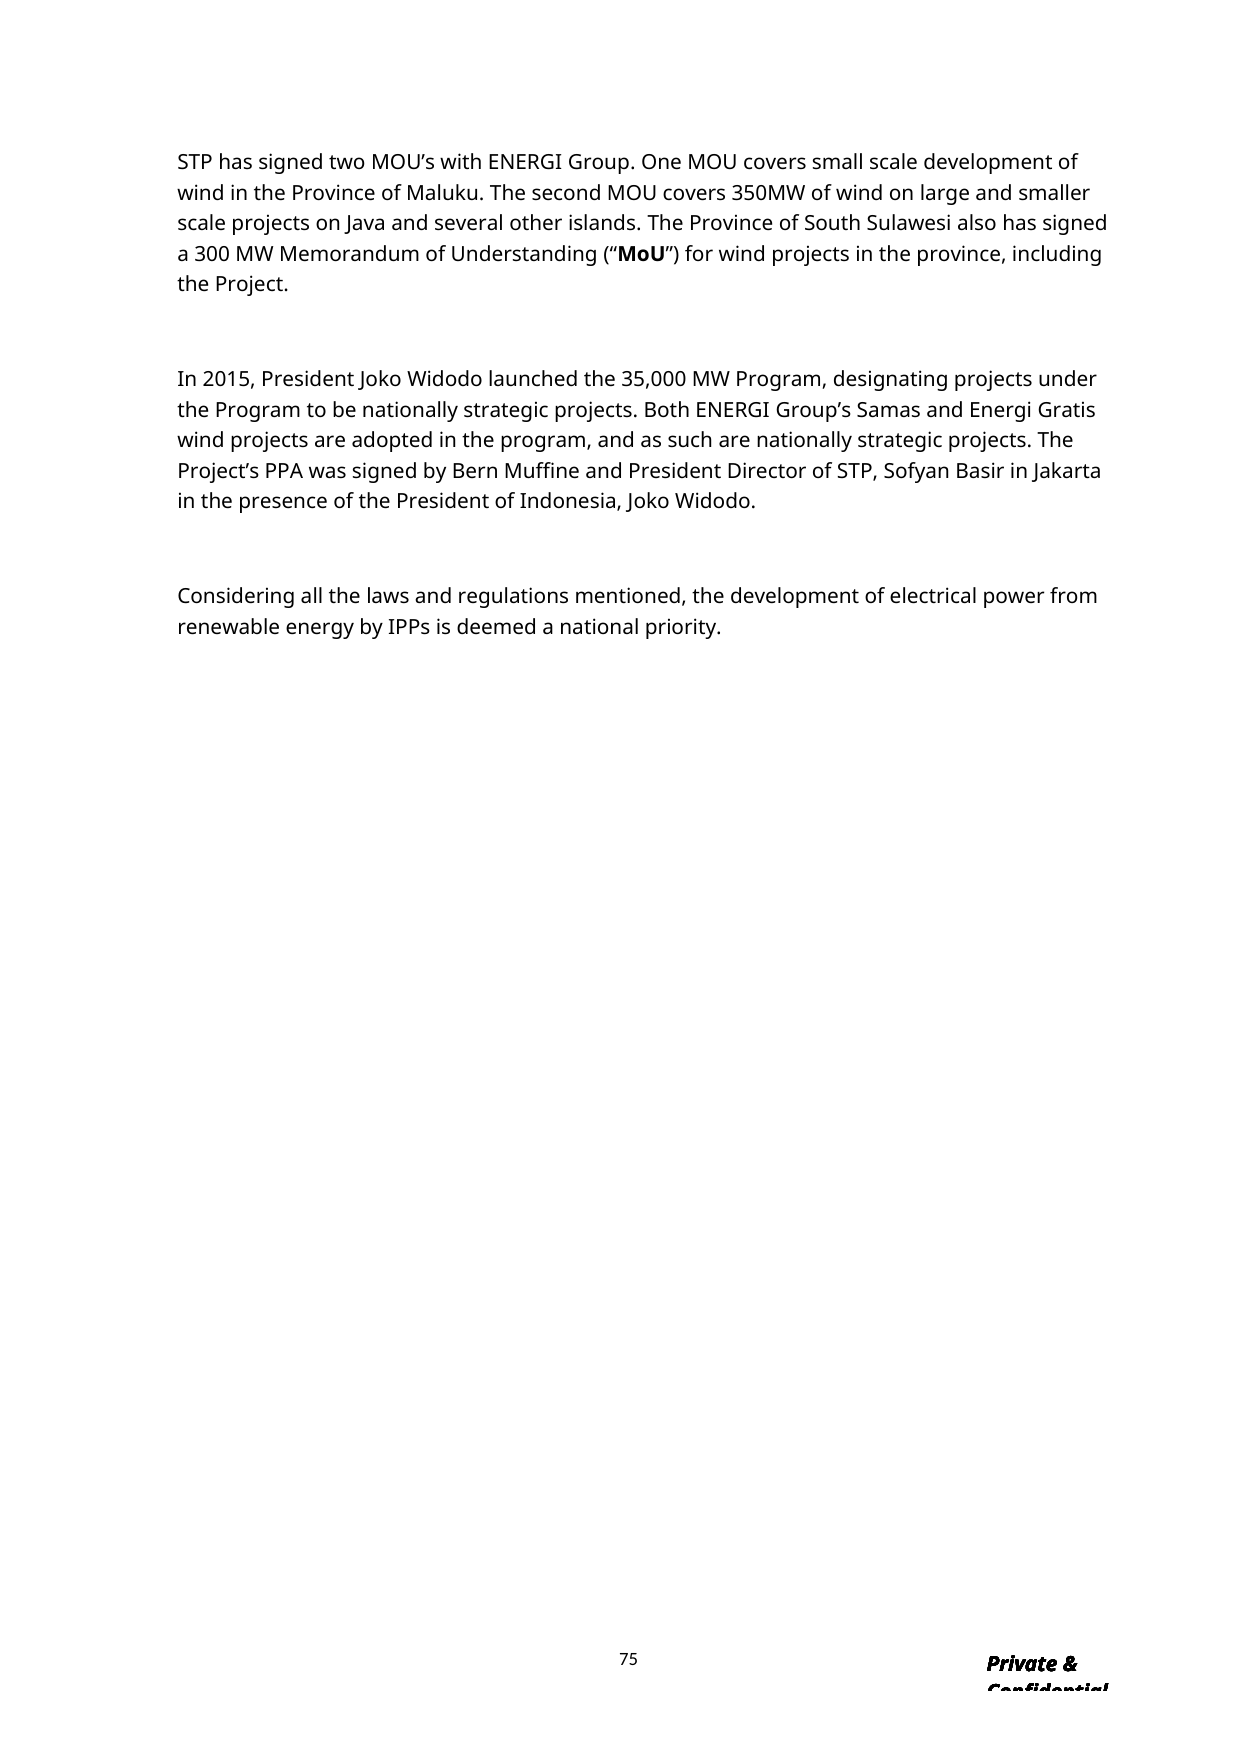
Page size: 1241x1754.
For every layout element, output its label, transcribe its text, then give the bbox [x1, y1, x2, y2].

text STP has signed two MOU’s with ENERGI Group. One MOU covers small scale development of wind in the Province of Maluku. The second MOU covers 350MW of wind on large and smaller scale projects on Java and several other islands. The Province of South Sulawesi also has signed a 300 MW Memorandum of Understanding (“MoU”) for wind projects in the province, including the Project. [177, 147, 1122, 298]
text Considering all the laws and regulations mentioned, the development of electrical power from renewable energy by IPPs is deemed a national priority. [177, 581, 1122, 640]
text In 2015, President Joko Widodo launched the 35,000 MW Program, designating projects under the Program to be nationally strategic projects. Both ENERGI Group’s Samas and Energi Gratis wind projects are adopted in the program, and as such are nationally strategic projects. The Project’s PPA was signed by Bern Muffine and President Director of STP, Sofyan Basir in Jakarta in the presence of the President of Indonesia, Joko Widodo. [177, 364, 1122, 515]
